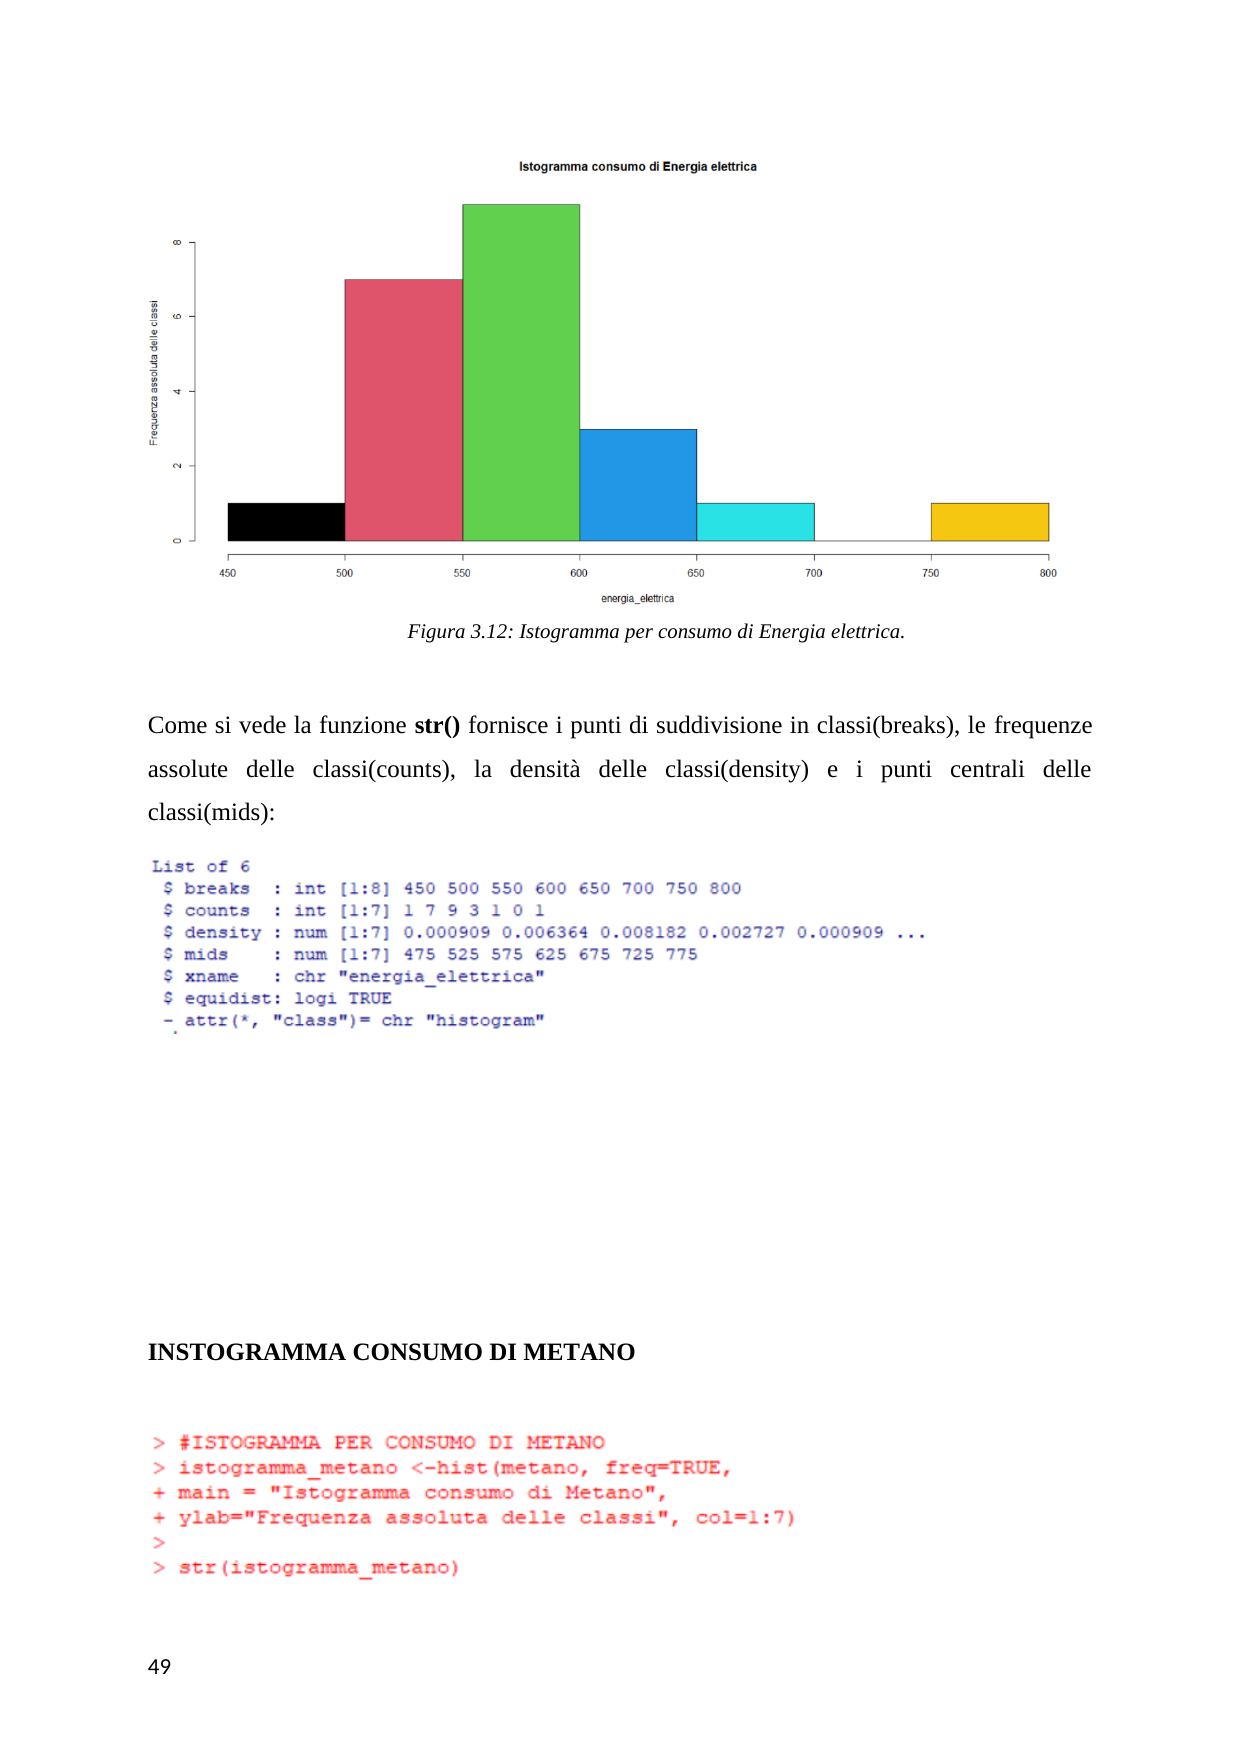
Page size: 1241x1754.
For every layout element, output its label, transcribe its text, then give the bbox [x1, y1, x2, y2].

text INSTOGRAMMA CONSUMO DI METANO [148, 1337, 1092, 1366]
picture [147, 1432, 1093, 1584]
text Come si vede la funzione str() fornisce i punti di suddivisione in classi(breaks), le frequenze assolute delle classi(counts), la densità delle classi(density) e i punti centrali delle classi(mids): [148, 711, 1092, 826]
text Figura 3.12: Istogramma per consumo di Energia elettrica. [148, 613, 1092, 644]
picture [147, 147, 1093, 613]
picture [147, 856, 1093, 1034]
